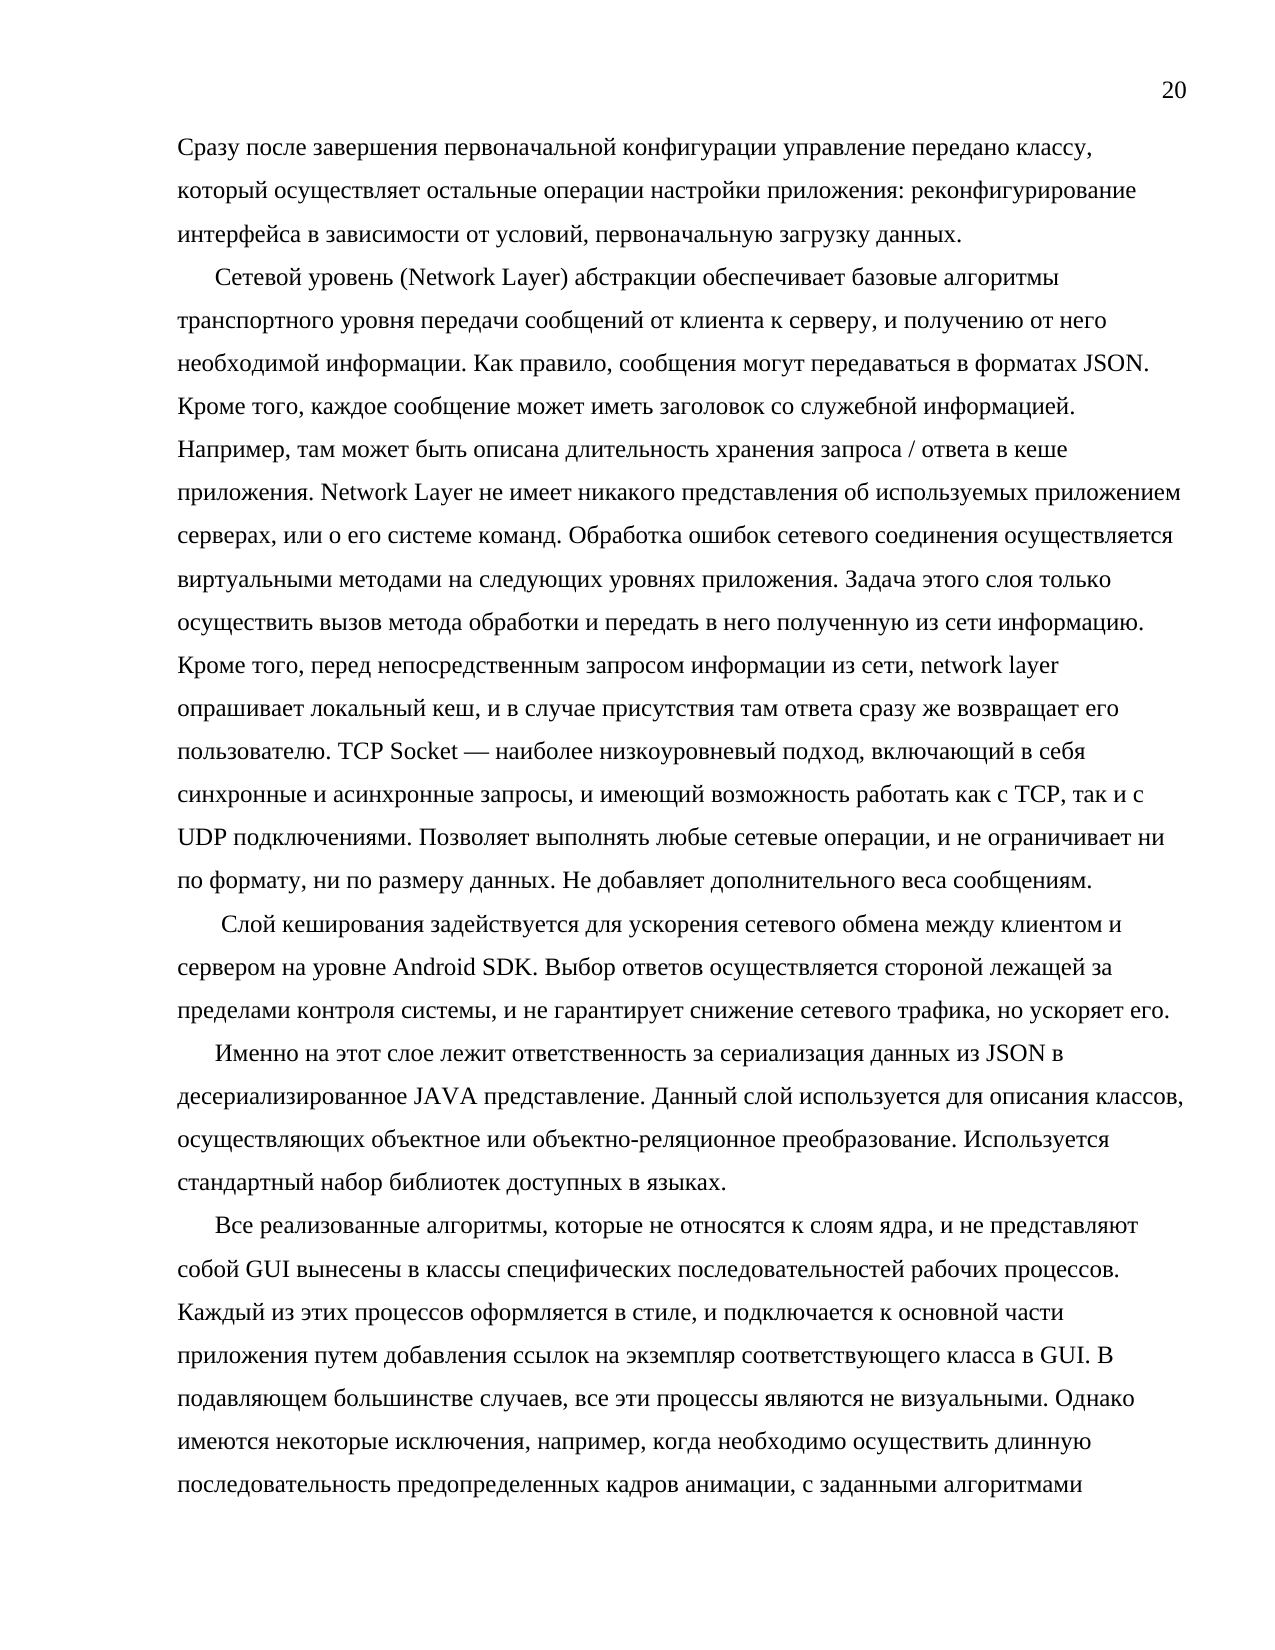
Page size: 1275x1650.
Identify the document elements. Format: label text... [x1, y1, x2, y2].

text Именно на этот слое лежит ответственность за сериализация данных из JSON в десериализированное JAVA представление. Данный слой используется для описания классов, осуществляющих объектное или объектно-реляционное преобразование. Используется стандартный набор библиотек доступных в языках. [177, 1038, 1186, 1196]
text Сетевой уровень (Network Layer) абстракции обеспечивает базовые алгоритмы транспортного уровня передачи сообщений от клиента к серверу, и получению от него необходимой информации. Как правило, сообщения могут передаваться в форматах JSON. Кроме того, каждое сообщение может иметь заголовок со служебной информацией. Например, там может быть описана длительность хранения запроса / ответа в кеше приложения. Network Layer не имеет никакого представления об используемых приложением серверах, или о его системе команд. Обработка ошибок сетевого соединения осуществляется виртуальными методами на следующих уровнях приложения. Задача этого слоя только осуществить вызов метода обработки и передать в него полученную из сети информацию. Кроме того, перед непосредственным запросом информации из сети, network layer опрашивает локальный кеш, и в случае присутствия там ответа сразу же возвращает его пользователю. TCP Socket — наиболее низкоуровневый подход, включающий в себя синхронные и асинхронные запросы, и имеющий возможность работать как с TCP, так и с UDP подключениями. Позволяет выполнять любые сетевые операции, и не ограничивает ни по формату, ни по размеру данных. Не добавляет дополнительного веса сообщениям. [177, 262, 1186, 894]
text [177, 132, 1186, 247]
text Слой кеширования задействуется для ускорения сетевого обмена между клиентом и сервером на уровне Android SDK. Выбор ответов осуществляется стороной лежащей за пределами контроля системы, и не гарантирует снижение сетевого трафика, но ускоряет его. [177, 909, 1186, 1024]
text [177, 1211, 1186, 1498]
